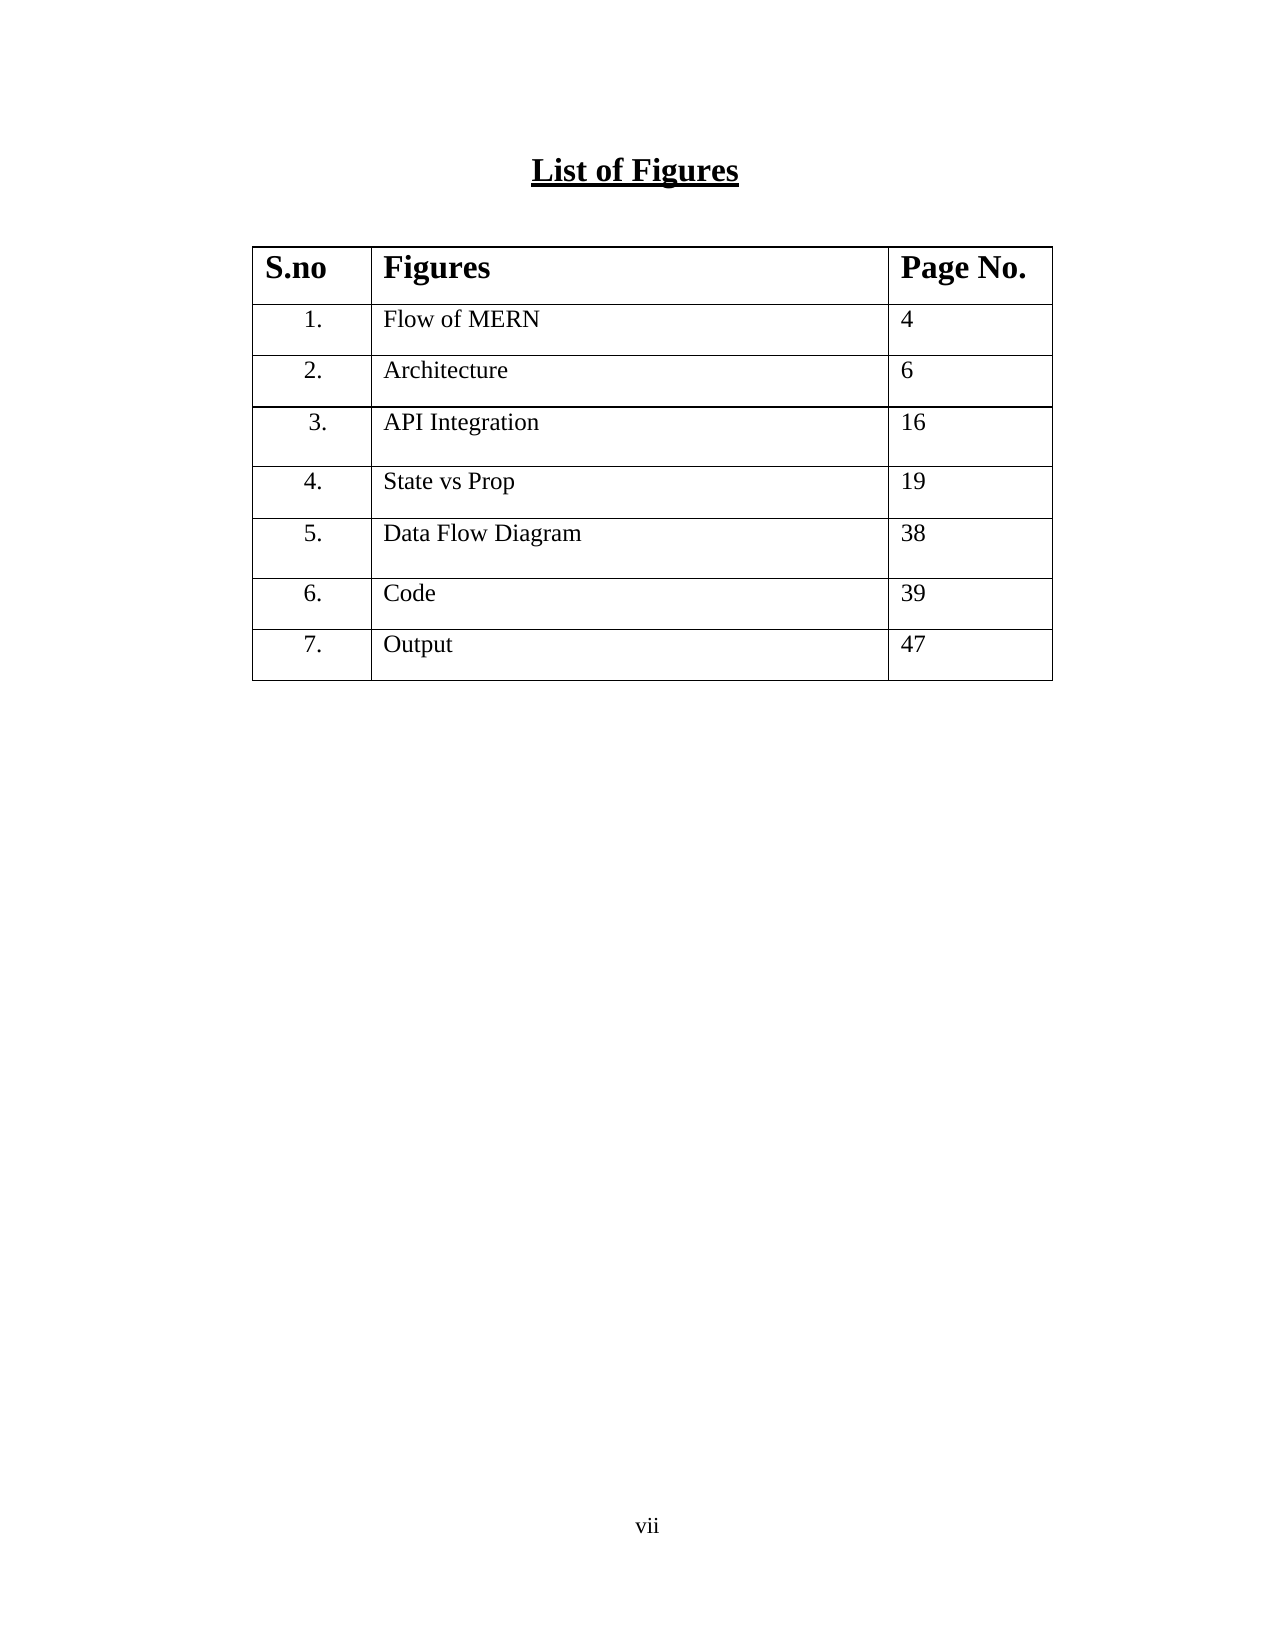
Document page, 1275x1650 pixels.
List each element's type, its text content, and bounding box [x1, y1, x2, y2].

table_cell 4 [889, 305, 1052, 355]
table_cell Data Flow Diagram [372, 519, 888, 577]
table_cell 47 [889, 630, 1052, 680]
table_header Figures [372, 248, 888, 304]
table_header S.no [253, 248, 371, 304]
table_cell 6 [889, 356, 1052, 406]
table_cell 2. [253, 356, 371, 406]
table_cell 4. [253, 467, 371, 517]
table_cell Flow of MERN [372, 305, 888, 355]
table_cell 7. [253, 630, 371, 680]
table_cell Architecture [372, 356, 888, 406]
table_cell Output [372, 630, 888, 680]
table_cell State vs Prop [372, 467, 888, 517]
table_cell 5. [253, 519, 371, 577]
table_cell 16 [889, 408, 1052, 466]
table_cell 19 [889, 467, 1052, 517]
table_cell 1. [253, 305, 371, 355]
table_header Page No. [889, 248, 1052, 304]
table_cell 3. [253, 408, 371, 466]
subtitle List of Figures [274, 150, 996, 188]
table_cell API Integration [372, 408, 888, 466]
table_cell 39 [889, 579, 1052, 629]
table_cell Code [372, 579, 888, 629]
table_cell 38 [889, 519, 1052, 577]
table_cell 6. [253, 579, 371, 629]
